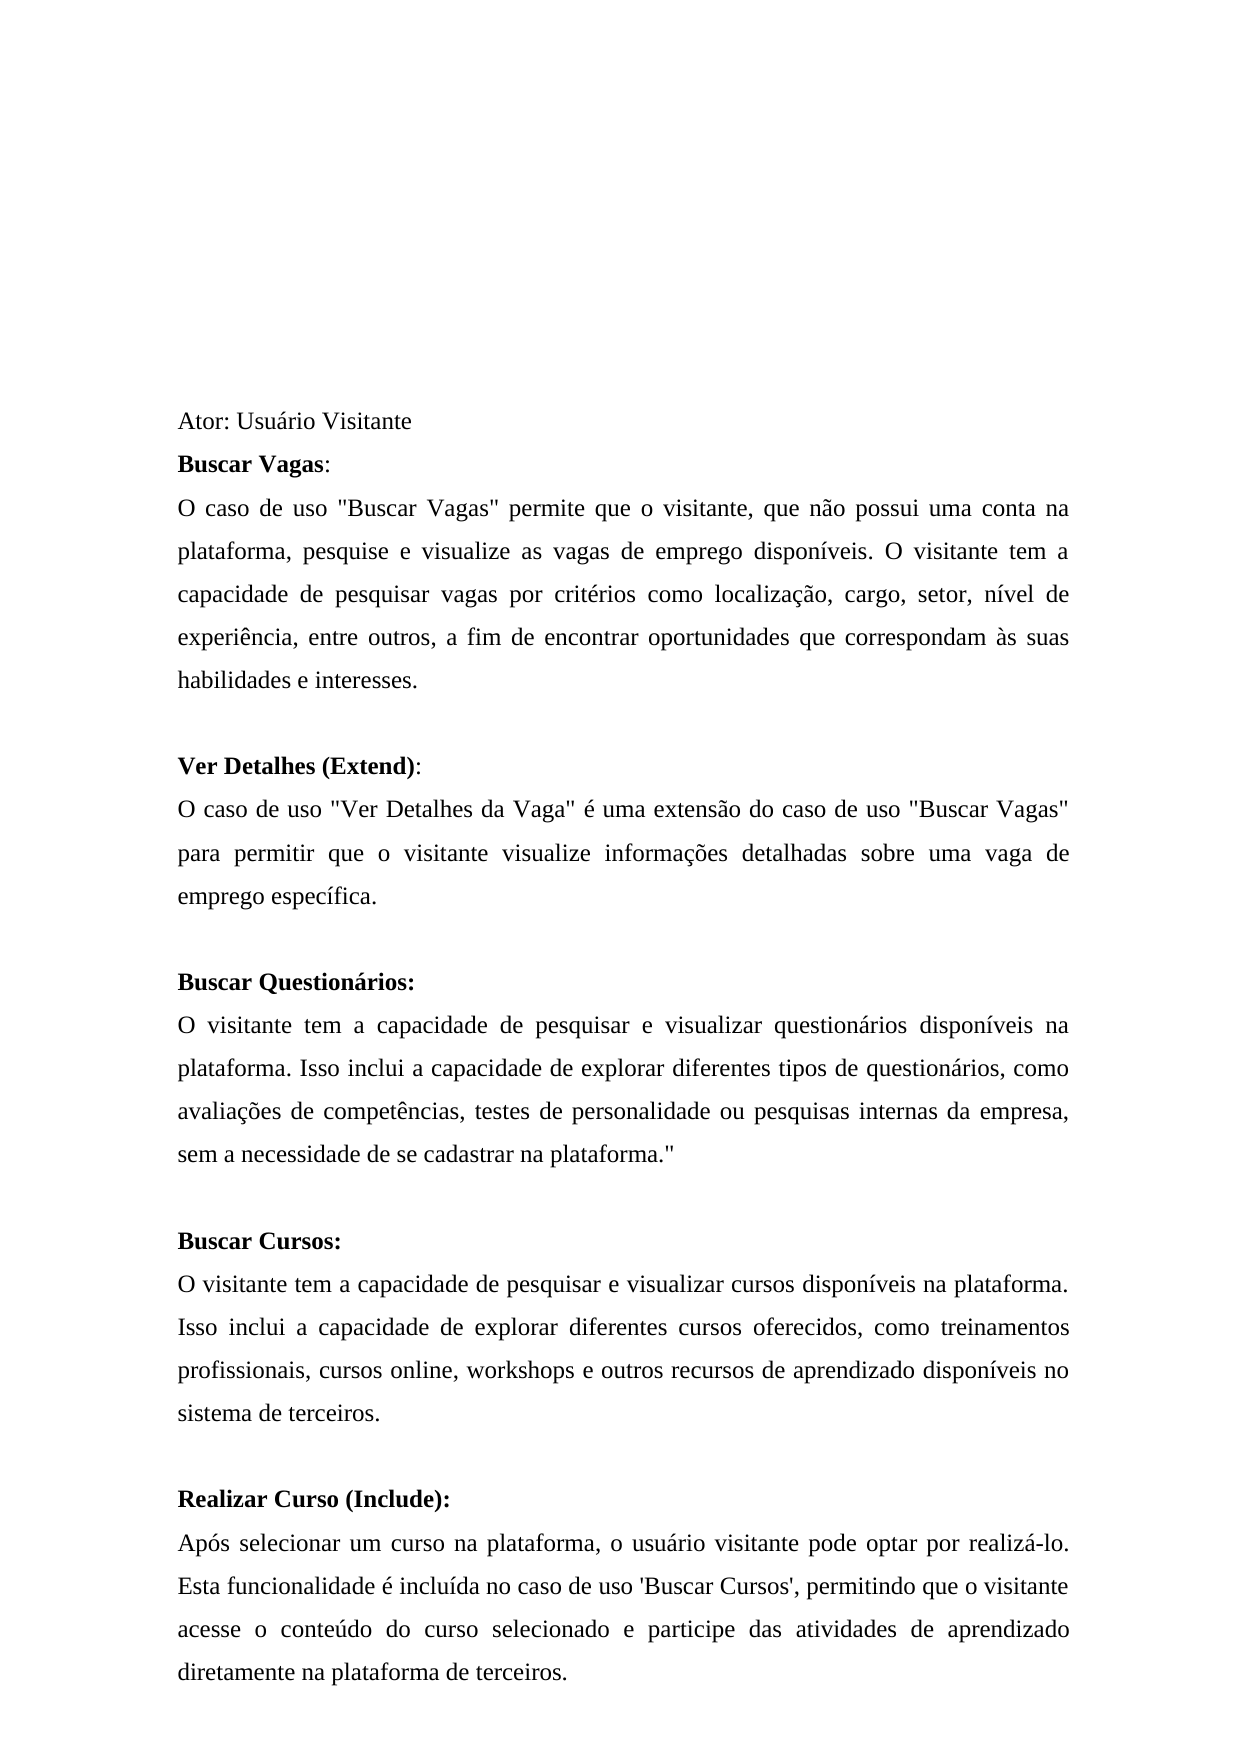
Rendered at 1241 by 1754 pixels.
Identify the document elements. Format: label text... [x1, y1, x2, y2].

text Ver Detalhes (Extend): [177, 751, 1070, 780]
text O visitante tem a capacidade de pesquisar e visualizar questionários disponíveis na plataforma. Isso inclui a capacidade de explorar diferentes tipos de questionários, como avaliações de competências, testes de personalidade ou pesquisas internas da empresa, sem a necessidade de se cadastrar na plataforma." [177, 1010, 1070, 1168]
text O visitante tem a capacidade de pesquisar e visualizar cursos disponíveis na plataforma. Isso inclui a capacidade de explorar diferentes cursos oferecidos, como treinamentos profissionais, cursos online, workshops e outros recursos de aprendizado disponíveis no sistema de terceiros. [177, 1269, 1070, 1427]
text Após selecionar um curso na plataforma, o usuário visitante pode optar por realizá-lo. Esta funcionalidade é incluída no caso de uso 'Buscar Cursos', permitindo que o visitante acesse o conteúdo do curso selecionado e participe das atividades de aprendizado diretamente na plataforma de terceiros. [177, 1528, 1070, 1686]
text Buscar Cursos: [177, 1226, 1070, 1254]
text Buscar Questionários: [177, 967, 1070, 996]
text O caso de uso "Ver Detalhes da Vaga" é uma extensão do caso de uso "Buscar Vagas" para permitir que o visitante visualize informações detalhadas sobre uma vaga de emprego específica. [177, 794, 1070, 909]
text Buscar Vagas: [177, 449, 1070, 478]
text O caso de uso "Buscar Vagas" permite que o visitante, que não possui uma conta na plataforma, pesquise e visualize as vagas de emprego disponíveis. O visitante tem a capacidade de pesquisar vagas por critérios como localização, cargo, setor, nível de experiência, entre outros, a fim de encontrar oportunidades que correspondam às suas habilidades e interesses. [177, 493, 1070, 694]
text Realizar Curso (Include): [177, 1484, 1070, 1513]
text Ator: Usuário Visitante [177, 406, 1070, 435]
